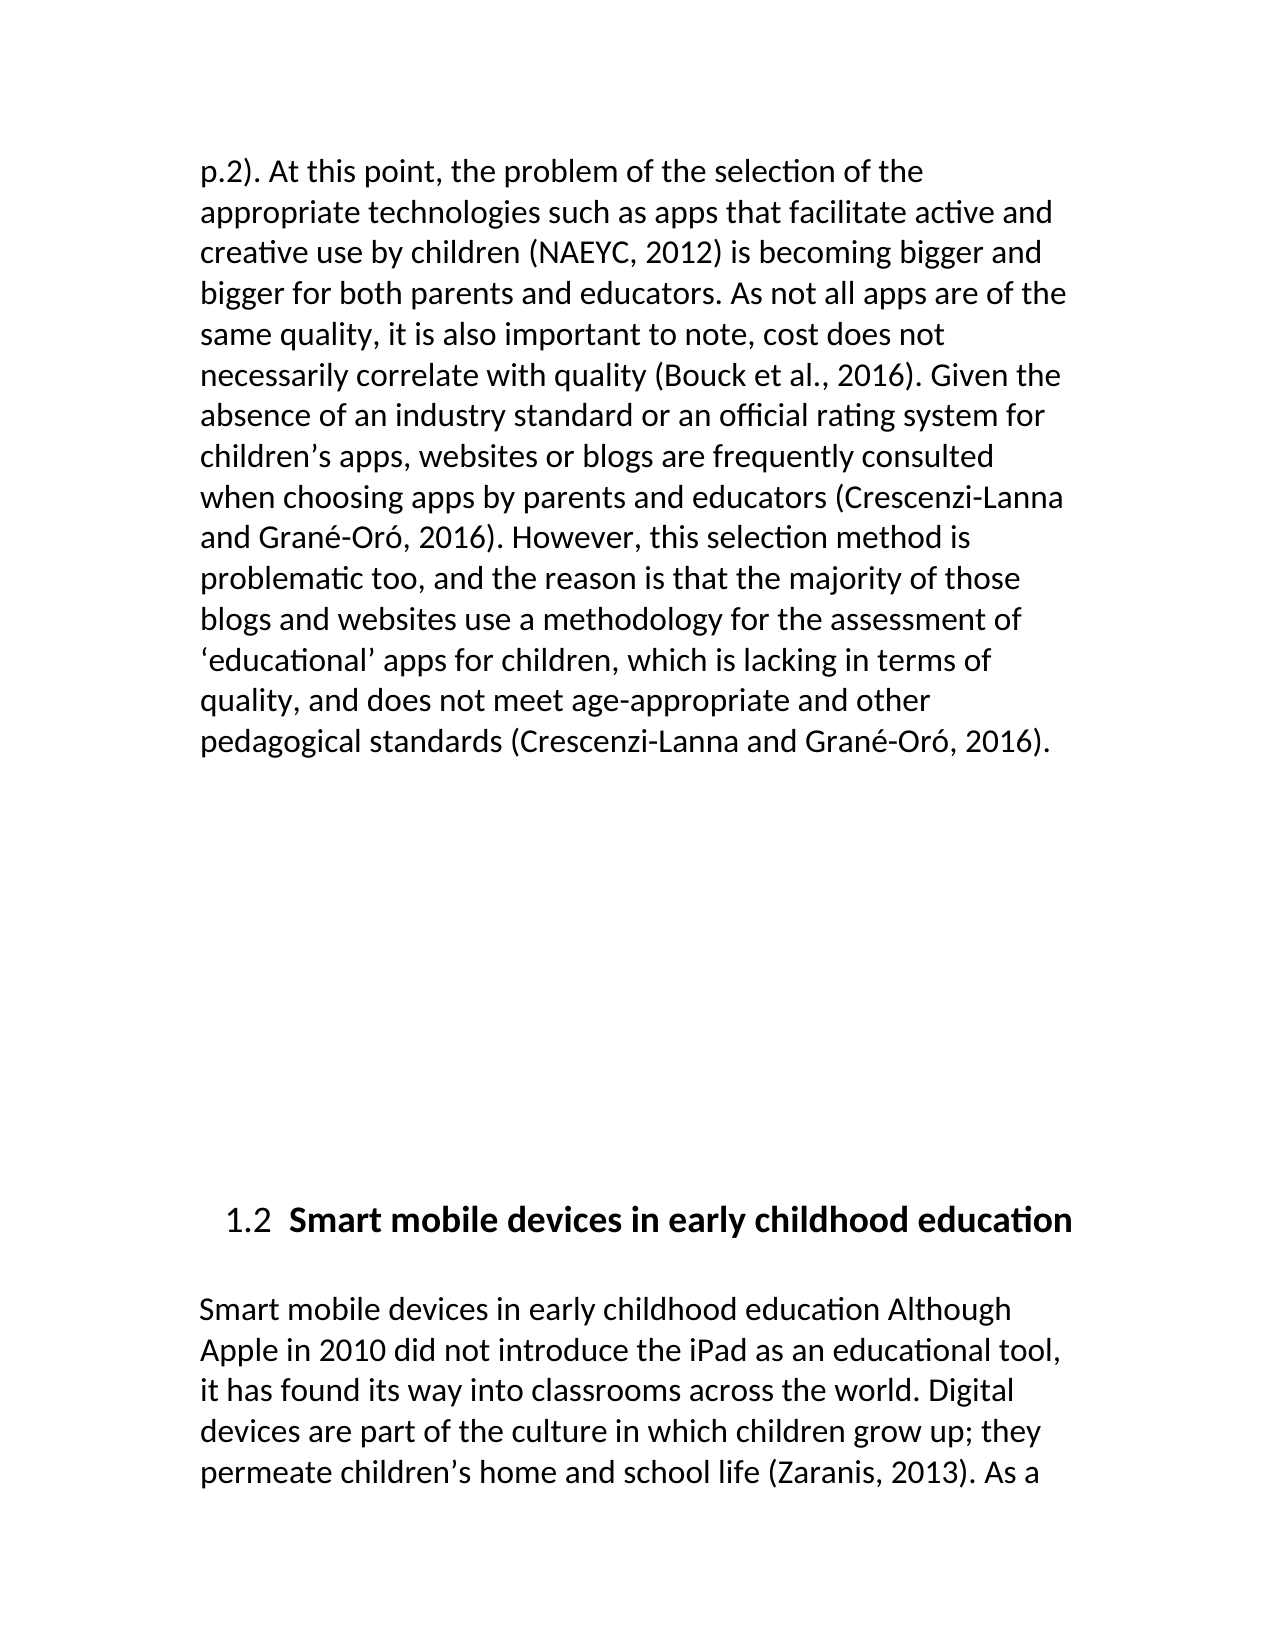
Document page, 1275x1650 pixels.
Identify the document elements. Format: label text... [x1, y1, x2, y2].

text 1.2 Smart mobile devices in early childhood education [199, 1196, 1076, 1242]
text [199, 1288, 1076, 1492]
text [199, 150, 1076, 761]
